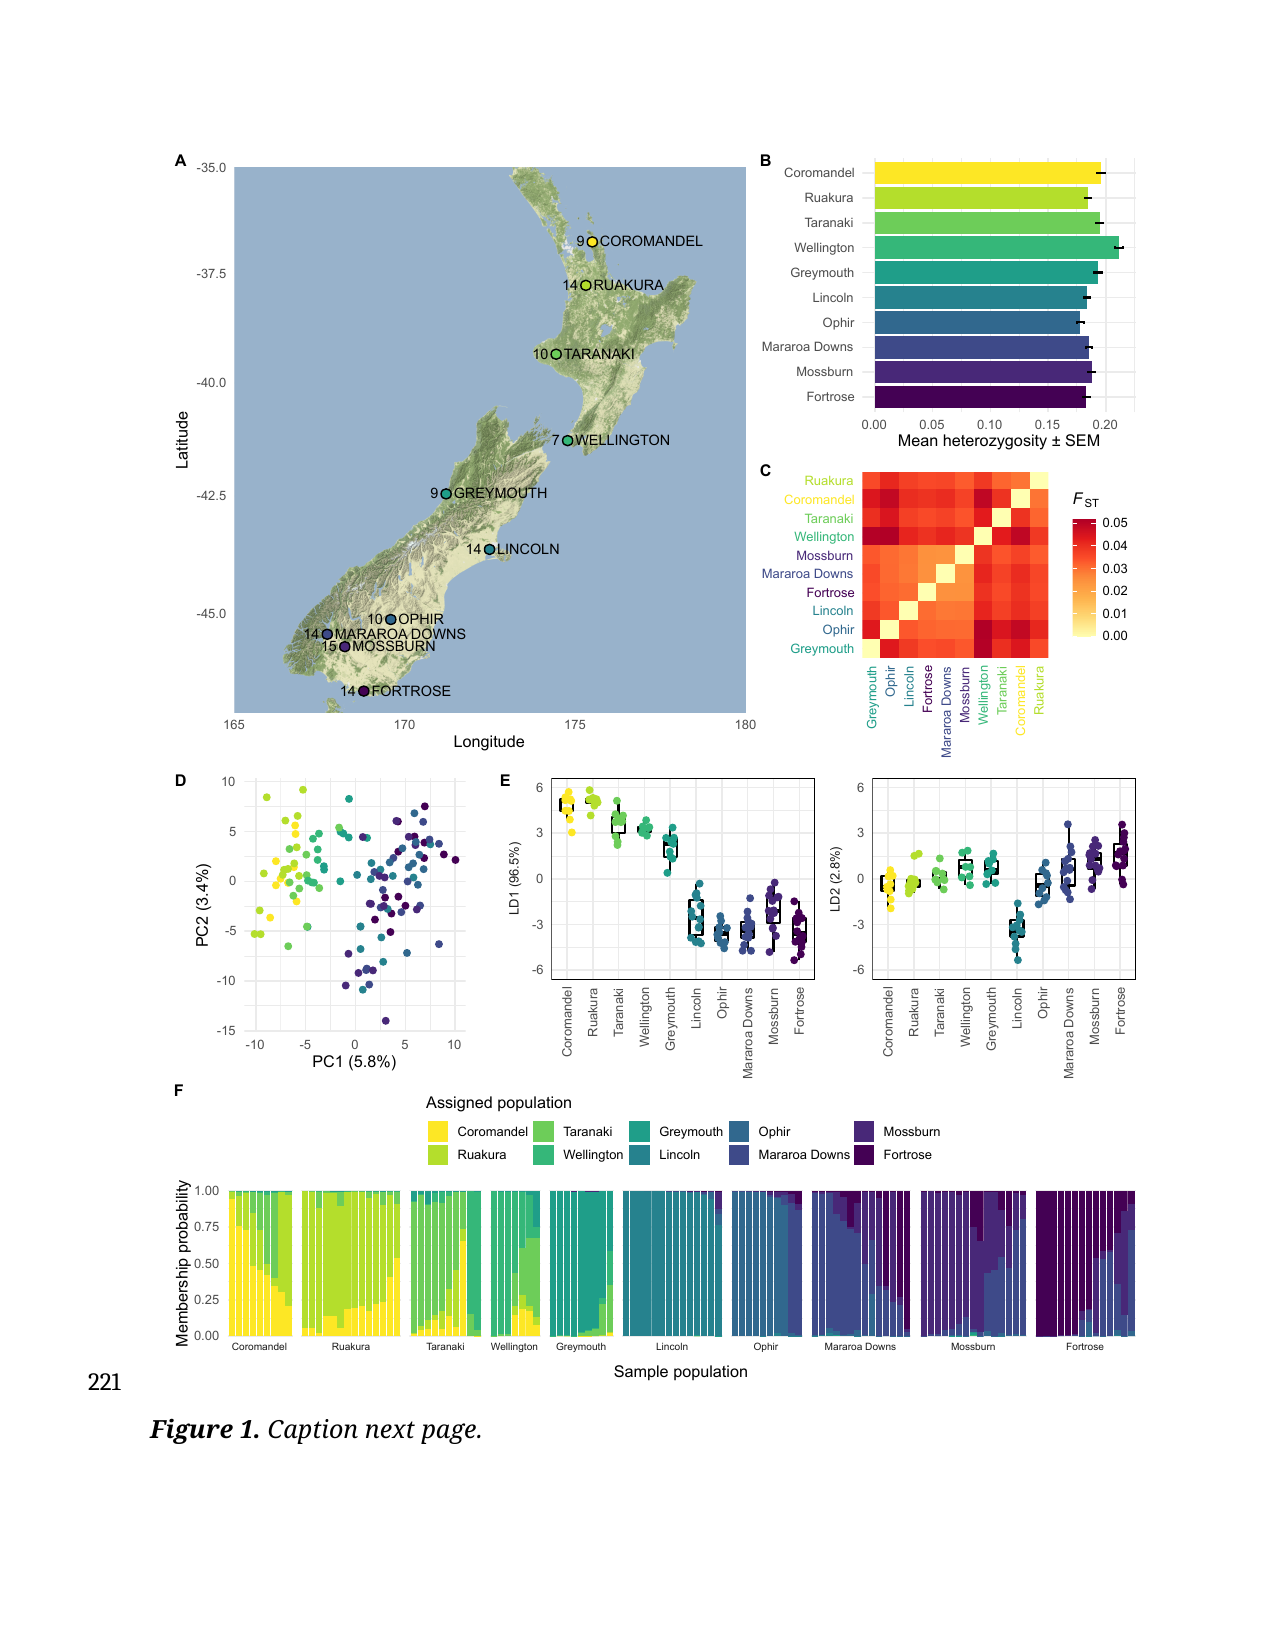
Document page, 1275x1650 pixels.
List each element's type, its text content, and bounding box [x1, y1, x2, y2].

text Figure 1. Caption next page. [150, 1411, 1125, 1445]
